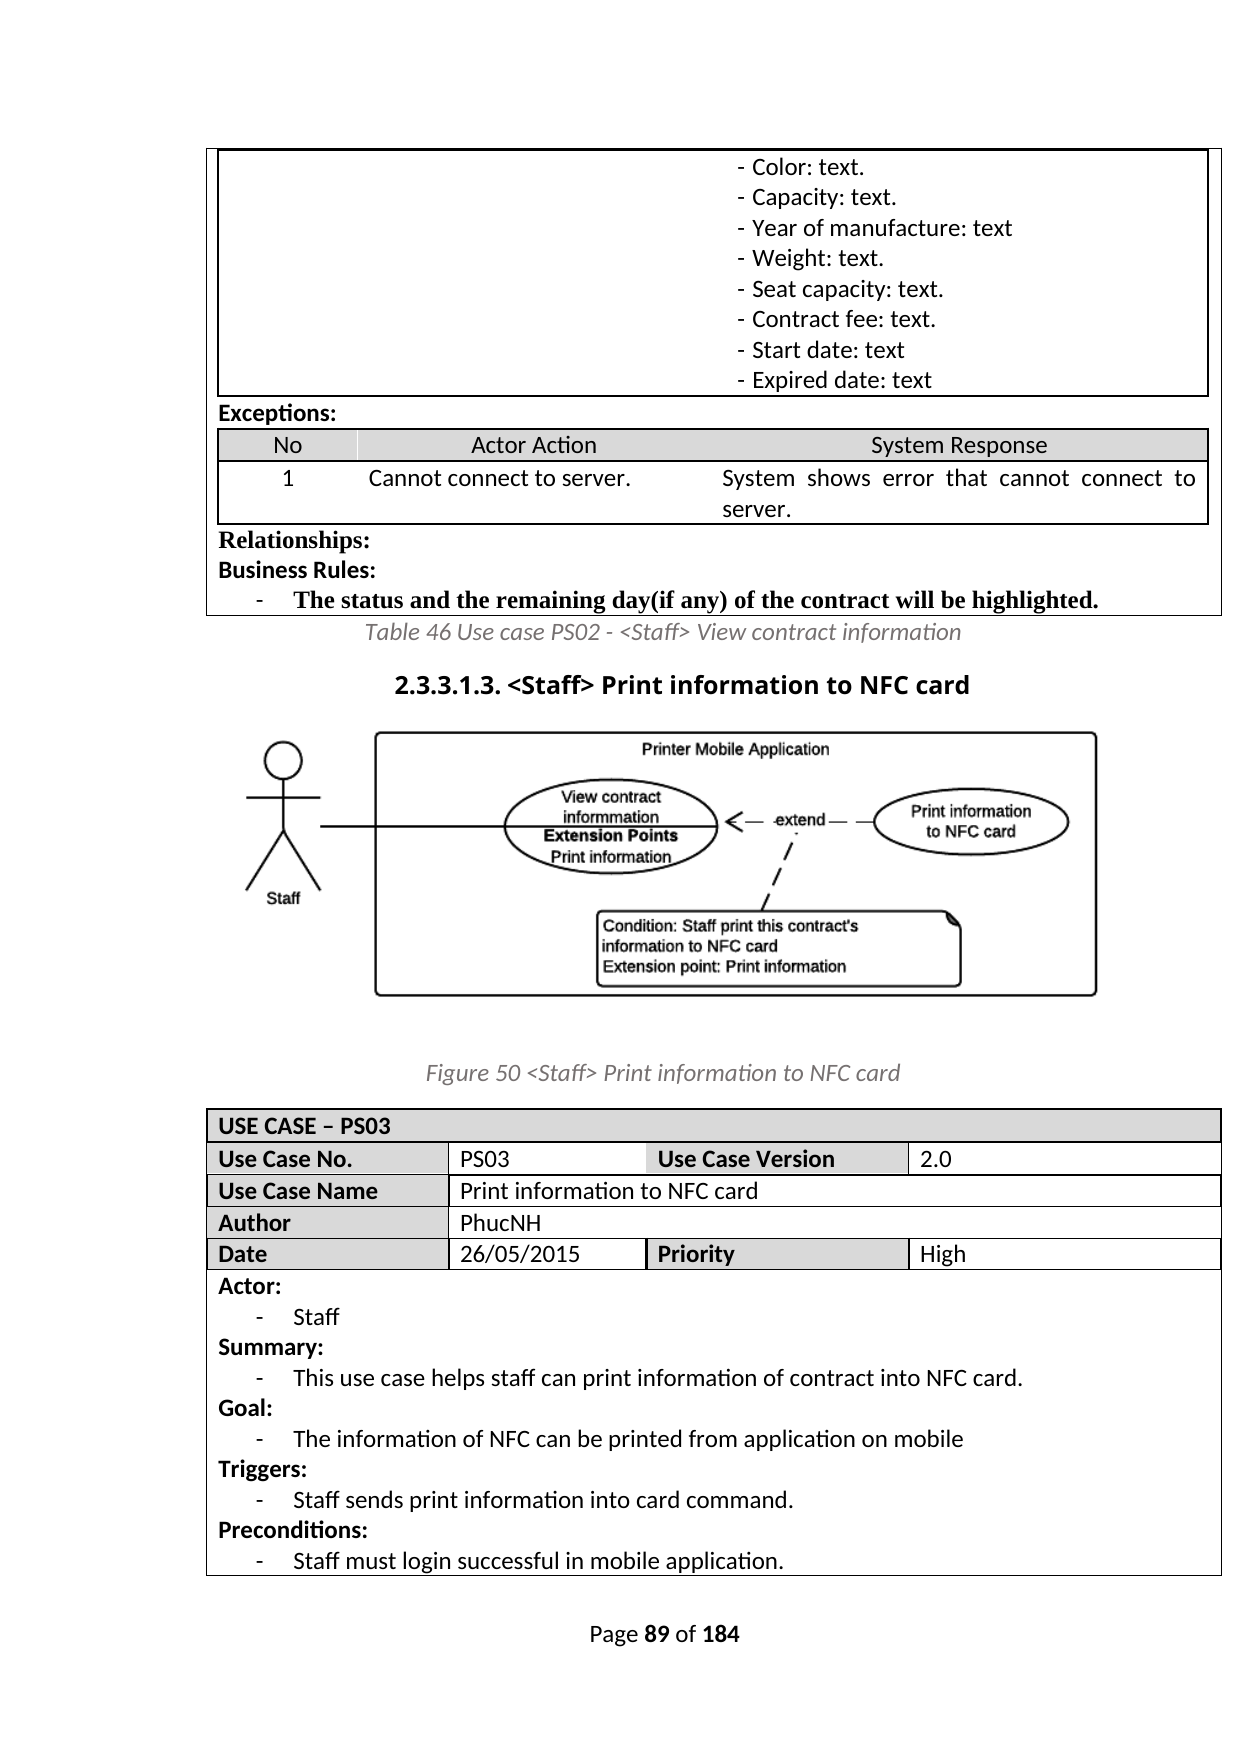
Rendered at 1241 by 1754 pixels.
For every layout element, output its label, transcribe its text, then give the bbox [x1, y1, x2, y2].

table_cell PS03 [449, 1143, 646, 1173]
subtitle <Staff> Print information to NFC card [394, 668, 1122, 702]
picture [207, 704, 1122, 1038]
table_cell Date [208, 1239, 448, 1269]
table_cell Use Case Version [646, 1143, 908, 1173]
table_cell Author [207, 1207, 448, 1238]
table_cell Use Case No. [207, 1143, 448, 1173]
table_cell PhucNH [449, 1207, 1221, 1238]
table_cell High [910, 1239, 1220, 1269]
table_cell Use Case Name [208, 1175, 448, 1206]
table_header USE CASE – PS03 [208, 1110, 1220, 1141]
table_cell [207, 1270, 1221, 1575]
table_cell 2.0 [909, 1143, 1221, 1173]
table_cell Print information to NFC card [450, 1176, 1220, 1206]
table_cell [207, 149, 1221, 615]
table_cell 26/05/2015 [450, 1239, 645, 1269]
table_cell Priority [648, 1239, 908, 1269]
